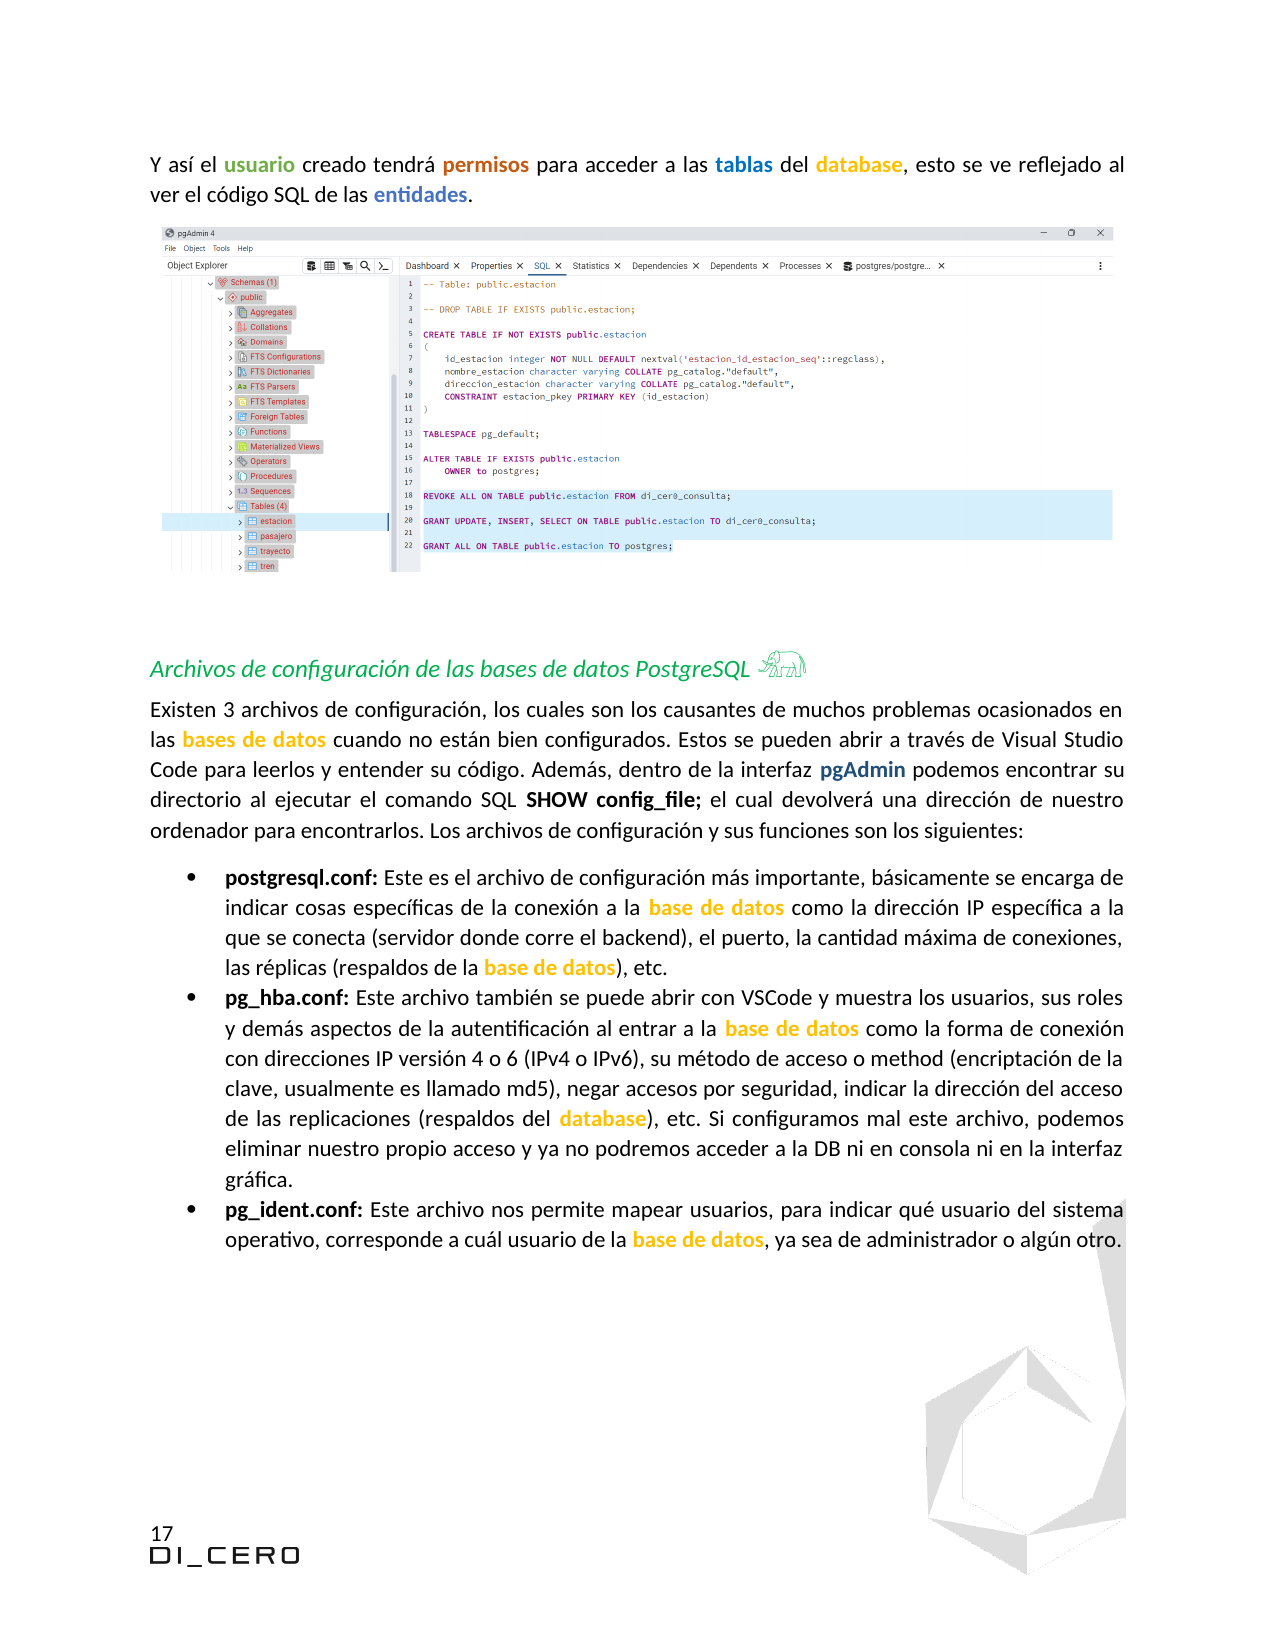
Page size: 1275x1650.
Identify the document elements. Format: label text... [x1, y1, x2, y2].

picture [925, 1198, 1126, 1575]
list pg_hba.conf: Este archivo también se puede abrir con VSCode y muestra los usuarios, sus roles y demás aspectos de la autentificación al entrar a la base de datos como la forma de conexión con direcciones IP versión 4 o 6 (IPv4 o IPv6), su método de acceso o method (encriptación de la clave, usualmente es llamado md5), negar accesos por seguridad, indicar la dirección del acceso de las replicaciones (respaldos del database), etc. Si configuramos mal este archivo, podemos eliminar nuestro propio acceso y ya no podremos acceder a la DB ni en consola ni en la interfaz gráfica. [187, 983, 1125, 1193]
subtitle Archivos de configuración de las bases de datos PostgreSQL 𓃰 [150, 646, 1125, 686]
picture [161, 227, 1114, 572]
list postgresql.conf: Este es el archivo de configuración más importante, básicamente se encarga de indicar cosas específicas de la conexión a la base de datos como la dirección IP específica a la que se conecta (servidor donde corre el backend), el puerto, la cantidad máxima de conexiones, las réplicas (respaldos de la base de datos), etc. [187, 863, 1125, 981]
text Y así el usuario creado tendrá permisos para acceder a las tablas del database, esto se ve reflejado al ver el código SQL de las entidades. [150, 150, 1125, 208]
text Existen 3 archivos de configuración, los cuales son los causantes de muchos problemas ocasionados en las bases de datos cuando no están bien configurados. Estos se pueden abrir a través de Visual Studio Code para leerlos y entender su código. Además, dentro de la interfaz pgAdmin podemos encontrar su directorio al ejecutar el comando SQL SHOW config_file; el cual devolverá una dirección de nuestro ordenador para encontrarlos. Los archivos de configuración y sus funciones son los siguientes: [150, 695, 1125, 844]
picture [150, 1547, 299, 1567]
list pg_ident.conf: Este archivo nos permite mapear usuarios, para indicar qué usuario del sistema operativo, corresponde a cuál usuario de la base de datos, ya sea de administrador o algún otro. [187, 1195, 1125, 1253]
